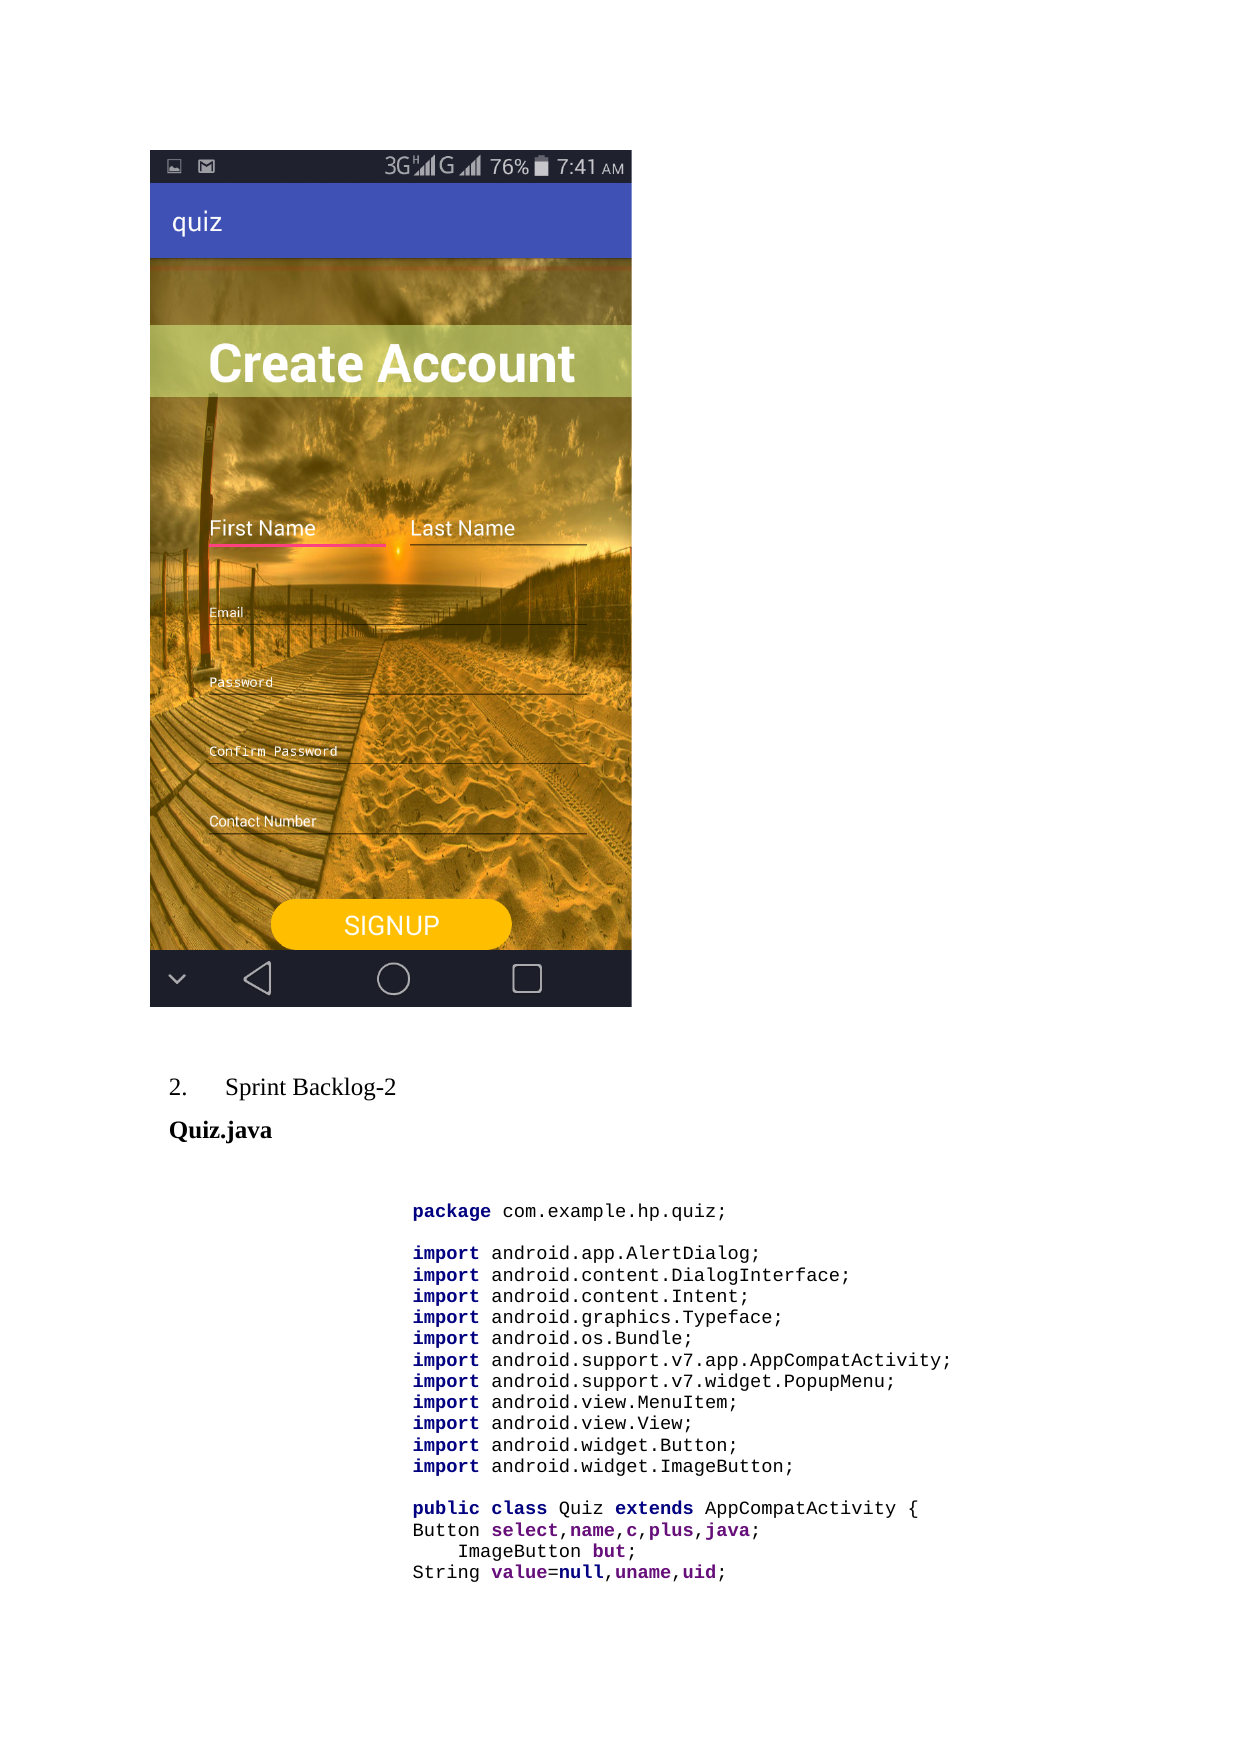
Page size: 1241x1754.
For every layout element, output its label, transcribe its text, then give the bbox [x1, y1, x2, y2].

picture [150, 150, 632, 1007]
list Quiz.java [169, 1115, 1090, 1187]
list Sprint Backlog-2 [169, 1072, 1090, 1101]
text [412, 1202, 1090, 1584]
